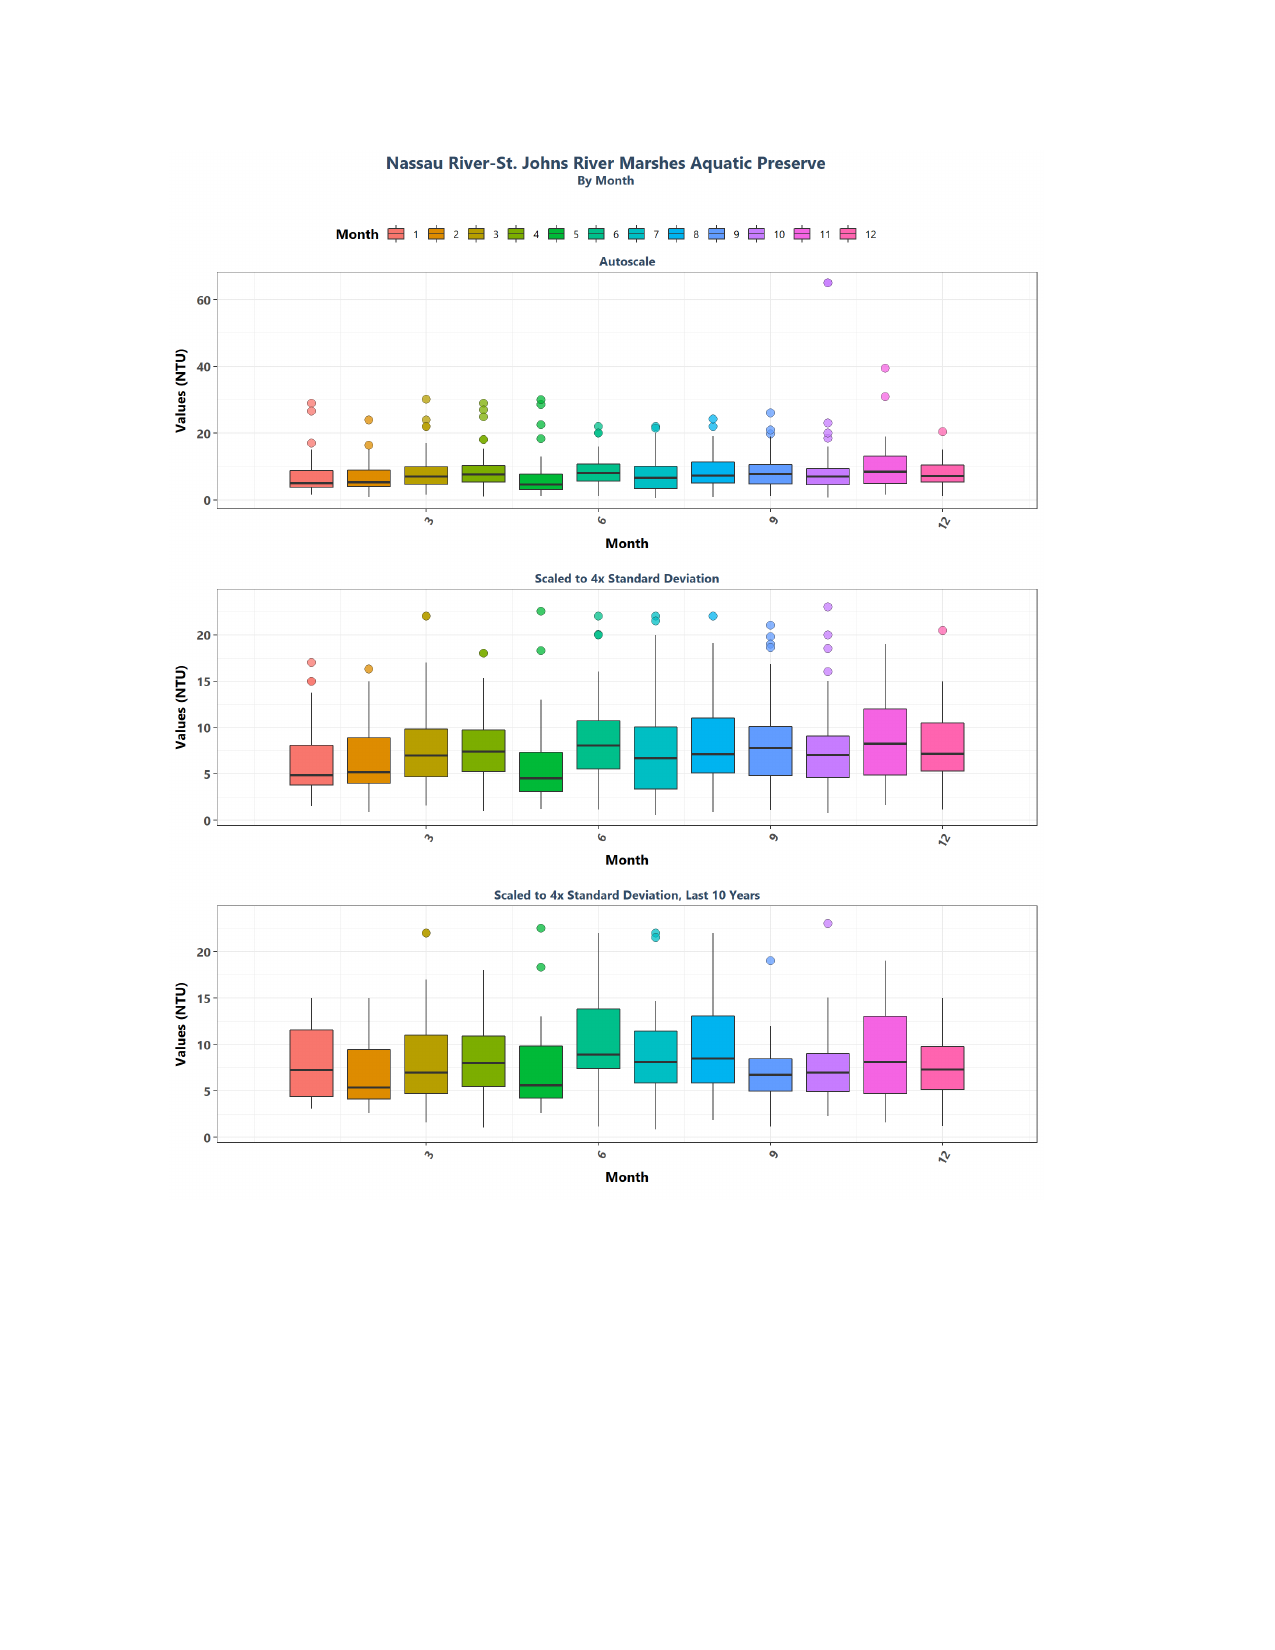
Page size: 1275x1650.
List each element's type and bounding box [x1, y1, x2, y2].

picture [168, 150, 1044, 1200]
